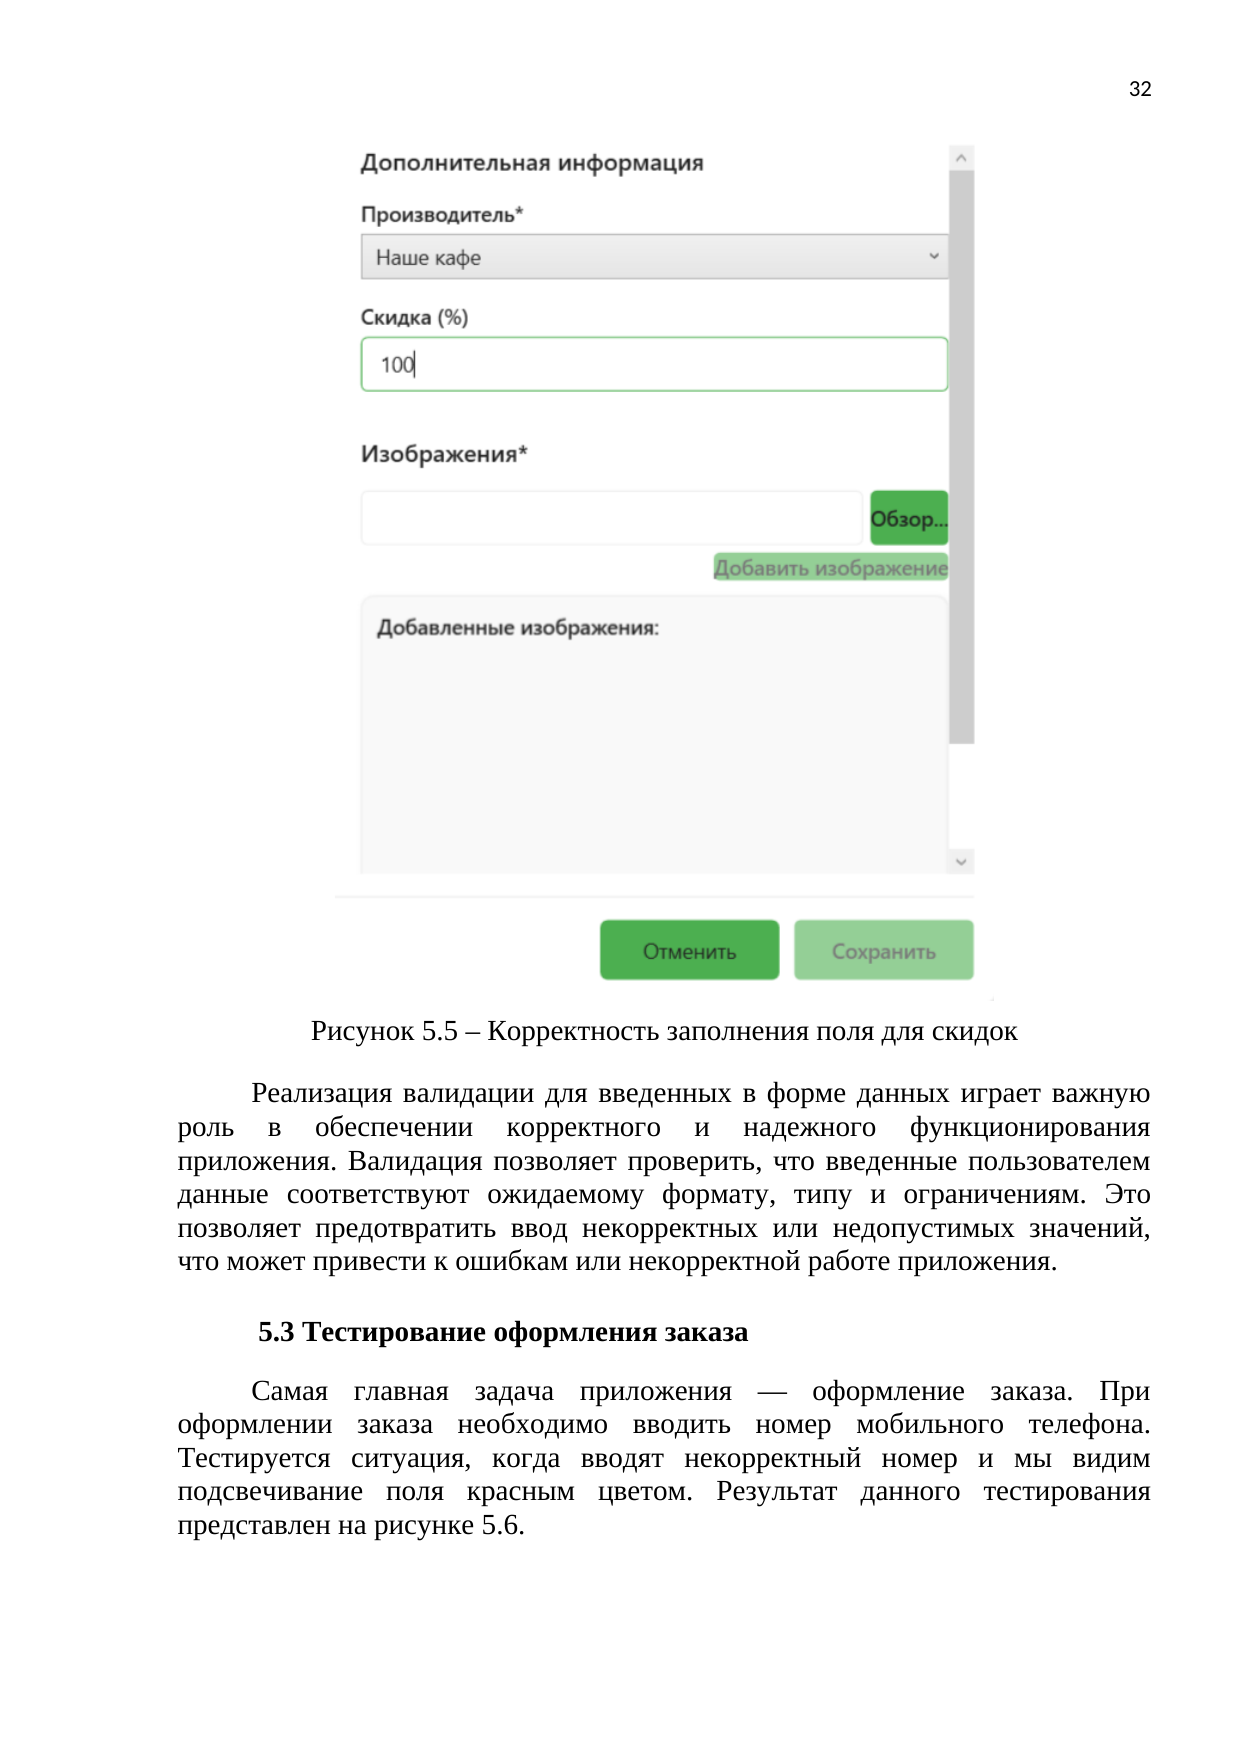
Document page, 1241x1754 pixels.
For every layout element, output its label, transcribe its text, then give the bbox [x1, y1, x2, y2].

text Реализация валидации для введенных в форме данных играет важную роль в обеспечении корректного и надежного функционирования приложения. Валидация позволяет проверить, что введенные пользователем данные соответствуют ожидаемому формату, типу и ограничениям. Это позволяет предотвратить ввод некорректных или недопустимых значений, что может привести к ошибкам или некорректной работе приложения. [177, 1076, 1152, 1277]
text Рисунок 5.5 – Корректность заполнения поля для скидок [177, 1013, 1152, 1046]
subtitle 5.3 Тестирование оформления заказа [236, 1314, 1152, 1348]
picture [334, 130, 994, 1001]
text Самая главная задача приложения — оформление заказа. При оформлении заказа необходимо вводить номер мобильного телефона. Тестируется ситуация, когда вводят некорректный номер и мы видим подсвечивание поля красным цветом. Результат данного тестирования представлен на рисунке 5.6. [177, 1373, 1152, 1541]
